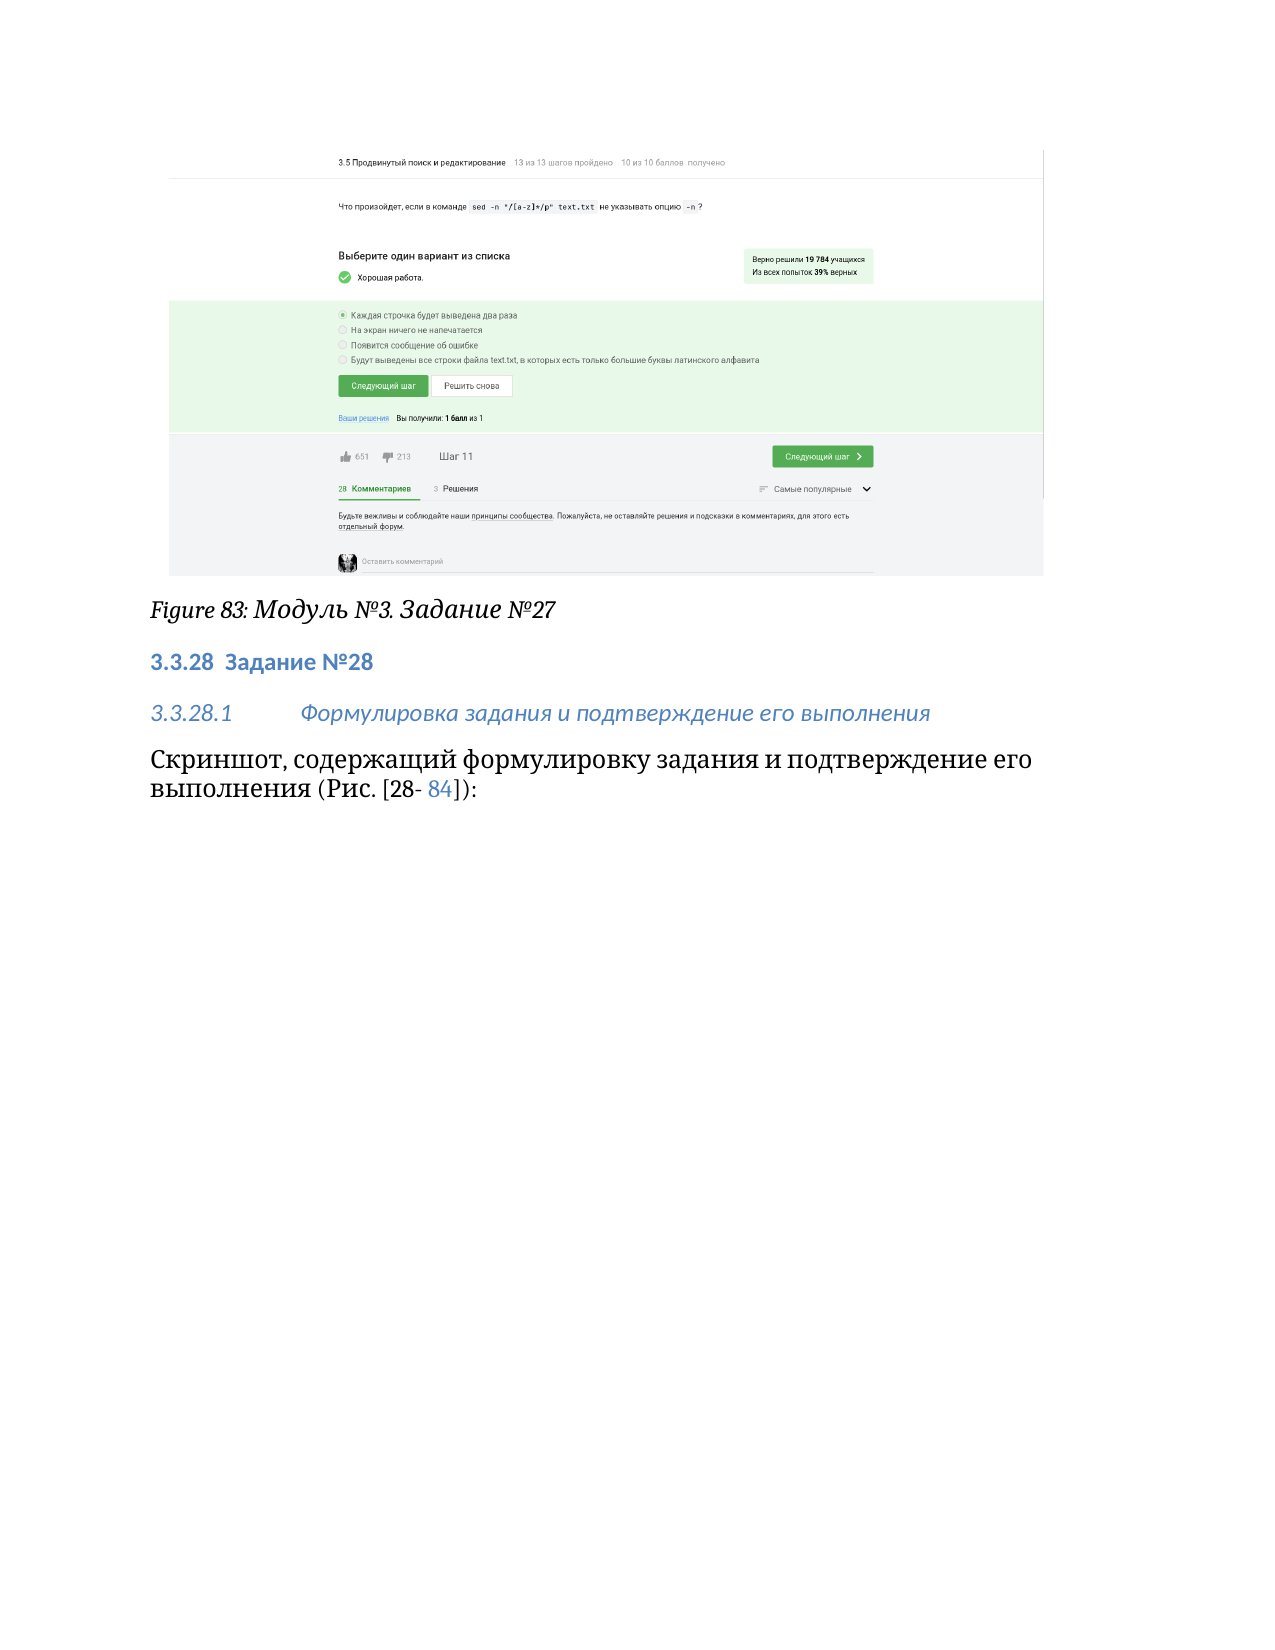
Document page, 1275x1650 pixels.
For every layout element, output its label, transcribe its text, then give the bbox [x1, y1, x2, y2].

subtitle 3.3.28 Задание №28 [150, 646, 1125, 676]
picture [168, 150, 1044, 576]
text Скриншот, содержащий формулировку задания и подтверждение его выполнения (Рис. [28- 84]): [150, 746, 1125, 804]
text Figure 83: Модуль №3. Задание №27 [150, 596, 1125, 625]
subtitle 3.3.28.1 Формулировка задания и подтверждение его выполнения [150, 697, 1125, 727]
